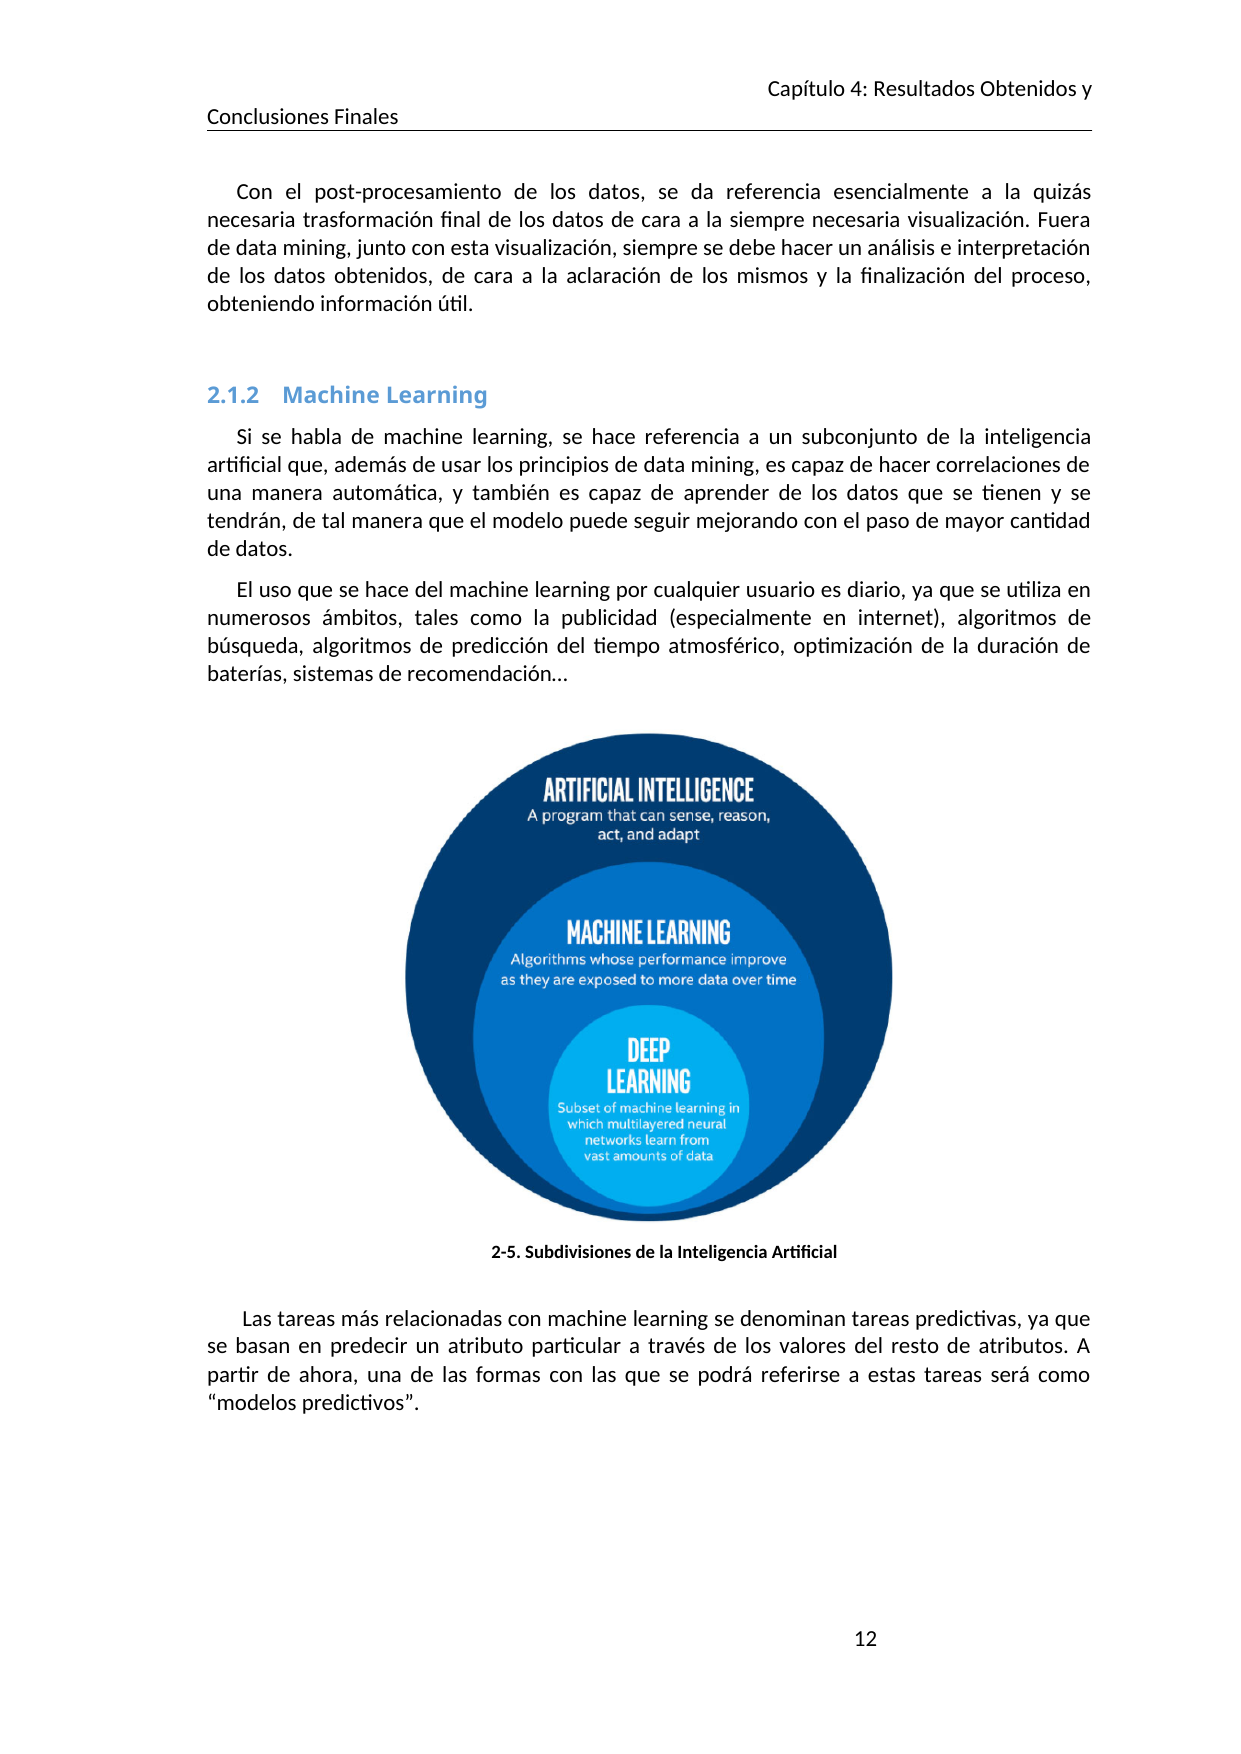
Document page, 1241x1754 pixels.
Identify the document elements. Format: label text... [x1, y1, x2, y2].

text Con el post-procesamiento de los datos, se da referencia esencialmente a la quizás necesaria trasformación final de los datos de cara a la siempre necesaria visualización. Fuera de data mining, junto con esta visualización, siempre se debe hacer un análisis e interpretación de los datos obtenidos, de cara a la aclaración de los mismos y la finalización del proceso, obteniendo información útil. [207, 177, 1092, 317]
text Si se habla de machine learning, se hace referencia a un subconjunto de la inteligencia artificial que, además de usar los principios de data mining, es capaz de hacer correlaciones de una manera automática, y también es capaz de aprender de los datos que se tienen y se tendrán, de tal manera que el modelo puede seguir mejorando con el paso de mayor cantidad de datos. [207, 422, 1092, 562]
subtitle Machine Learning [207, 379, 1092, 410]
text El uso que se hace del machine learning por cualquier usuario es diario, ya que se utiliza en numerosos ámbitos, tales como la publicidad (especialmente en internet), algoritmos de búsqueda, algoritmos de predicción del tiempo atmosférico, optimización de la duración de baterías, sistemas de recomendación… [207, 575, 1092, 687]
picture [393, 699, 906, 1229]
